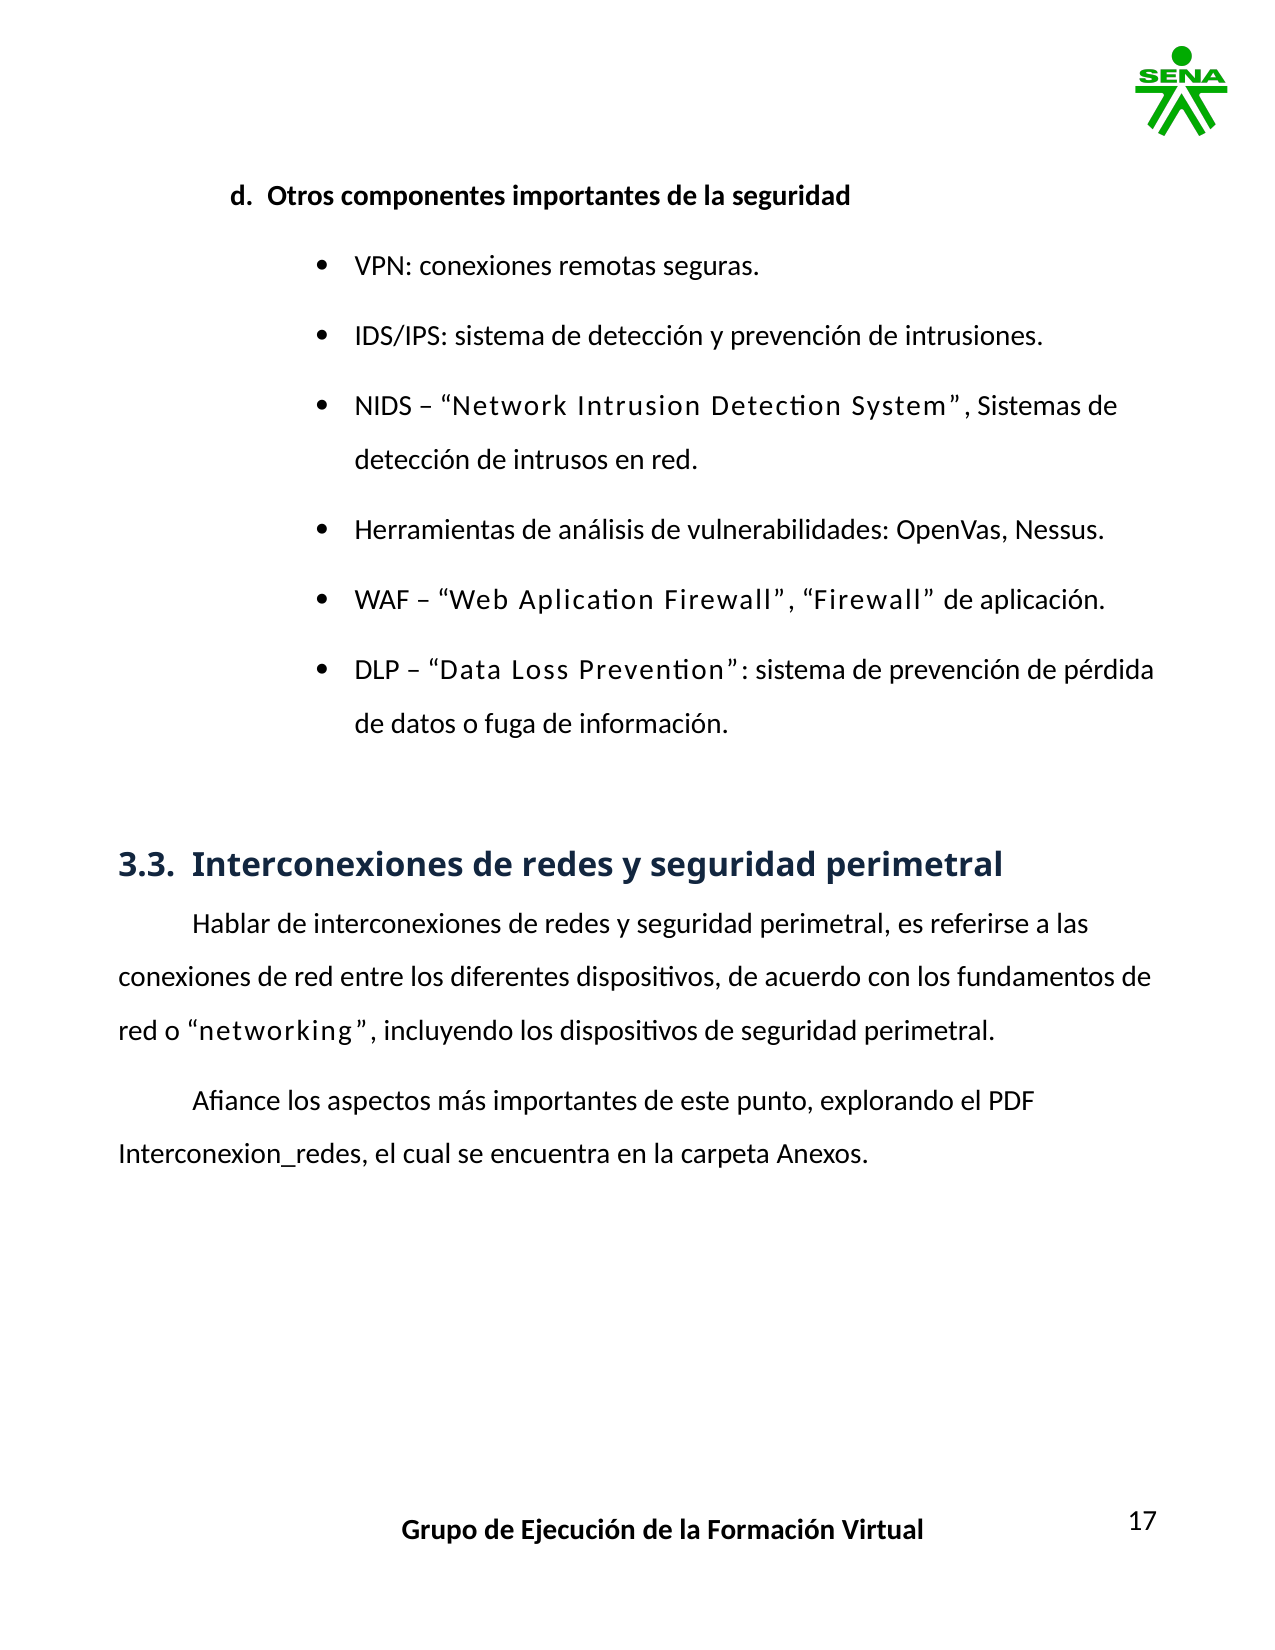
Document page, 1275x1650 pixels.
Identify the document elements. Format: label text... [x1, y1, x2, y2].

subtitle Interconexiones de redes y seguridad perimetral [118, 841, 1157, 886]
text Hablar de interconexiones de redes y seguridad perimetral, es referirse a las conexiones de red entre los diferentes dispositivos, de acuerdo con los fundamentos de red o “networking”, incluyendo los dispositivos de seguridad perimetral. [118, 905, 1157, 1047]
list WAF – “Web Aplication Firewall”, “Firewall” de aplicación. [317, 581, 1157, 617]
list VPN: conexiones remotas seguras. [317, 247, 1157, 283]
list NIDS – “Network Intrusion Detection System”, Sistemas de detección de intrusos en red. [317, 387, 1157, 477]
list Otros componentes importantes de la seguridad [230, 177, 1157, 213]
picture [1135, 46, 1228, 136]
list DLP – “Data Loss Prevention”: sistema de prevención de pérdida de datos o fuga de información. [317, 651, 1157, 740]
text Afiance los aspectos más importantes de este punto, explorando el PDF Interconexion_redes, el cual se encuentra en la carpeta Anexos. [118, 1082, 1157, 1171]
list IDS/IPS: sistema de detección y prevención de intrusiones. [317, 317, 1157, 353]
list Herramientas de análisis de vulnerabilidades: OpenVas, Nessus. [317, 511, 1157, 547]
